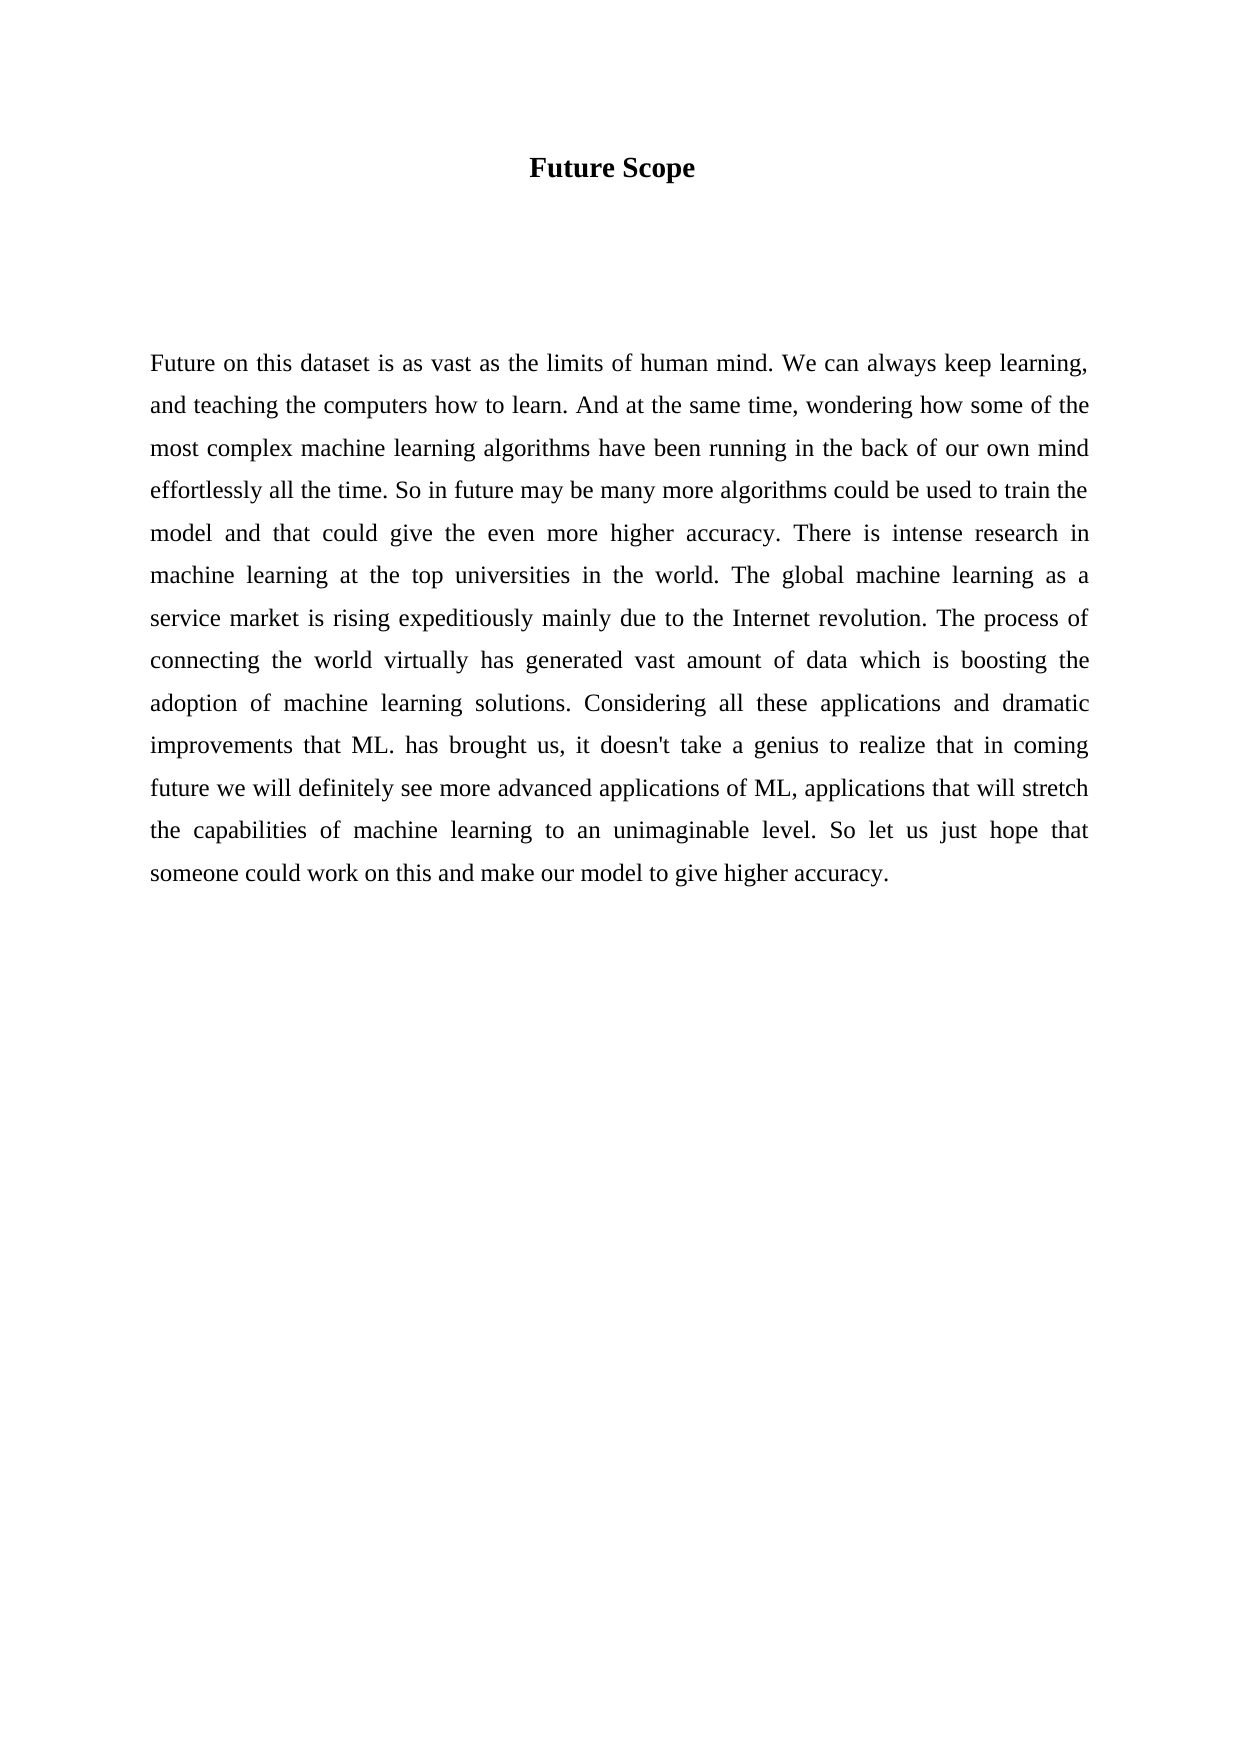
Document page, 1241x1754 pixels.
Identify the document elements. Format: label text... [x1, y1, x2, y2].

text Future on this dataset is as vast as the limits of human mind. We can always keep learning, and teaching the computers how to learn. And at the same time, wondering how some of the most complex machine learning algorithms have been running in the back of our own mind effortlessly all the time. So in future may be many more algorithms could be used to train the model and that could give the even more higher accuracy. There is intense research in machine learning at the top universities in the world. The global machine learning as a service market is rising expeditiously mainly due to the Internet revolution. The process of connecting the world virtually has generated vast amount of data which is boosting the adoption of machine learning solutions. Considering all these applications and dramatic improvements that ML. has brought us, it doesn't take a genius to realize that in coming future we will definitely see more advanced applications of ML, applications that will stretch the capabilities of machine learning to an unimaginable level. So let us just hope that someone could work on this and make our model to give higher accuracy. [150, 348, 1090, 886]
text Future Scope [150, 150, 1090, 183]
